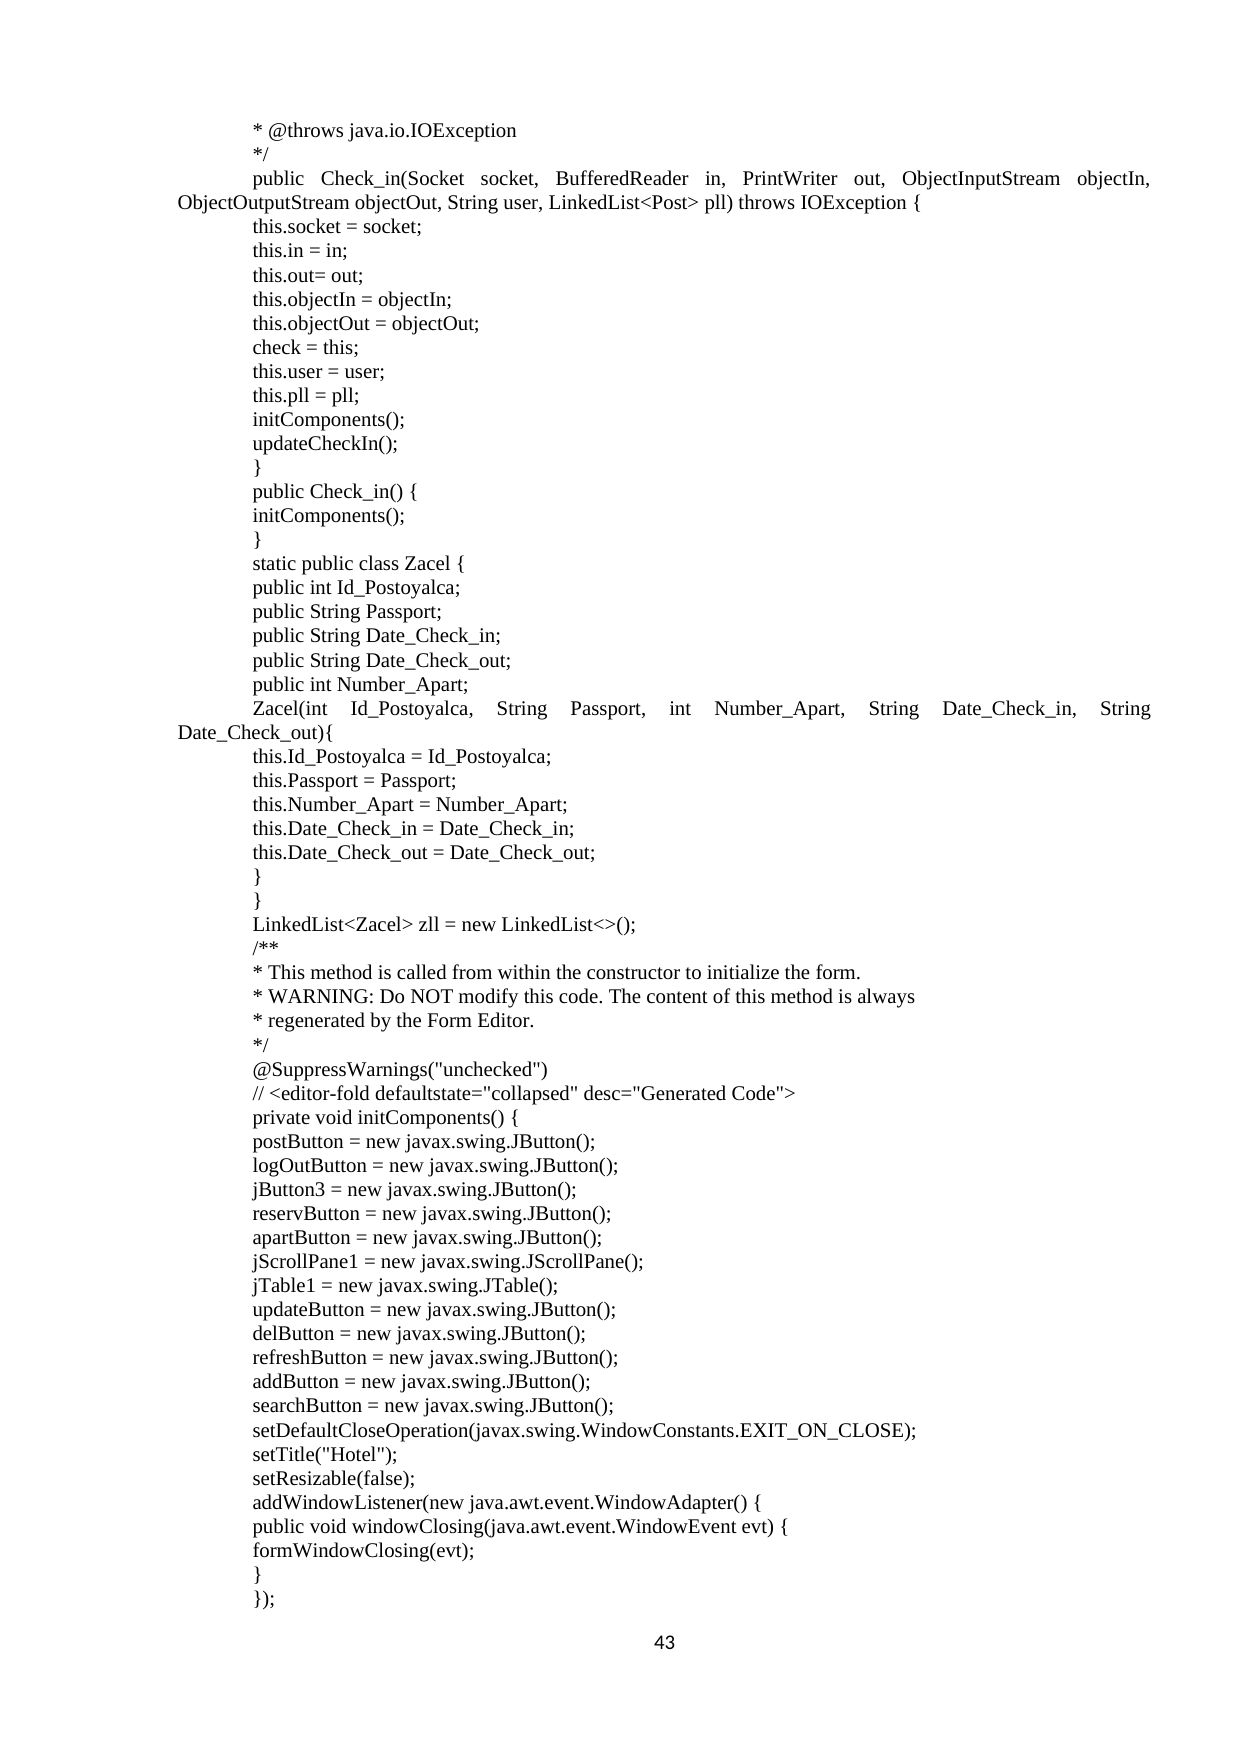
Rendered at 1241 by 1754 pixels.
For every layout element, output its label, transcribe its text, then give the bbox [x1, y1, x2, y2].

text jScrollPane1 = new javax.swing.JScrollPane(); [177, 1249, 1152, 1273]
text public void windowClosing(java.awt.event.WindowEvent evt) { [177, 1514, 1152, 1538]
text // <editor-fold defaultstate="collapsed" desc="Generated Code"> [177, 1081, 1152, 1105]
text public int Id_Postoyalca; [177, 575, 1152, 599]
text public String Date_Check_out; [177, 647, 1152, 672]
text apartButton = new javax.swing.JButton(); [177, 1225, 1152, 1249]
text addWindowListener(new java.awt.event.WindowAdapter() { [177, 1490, 1152, 1514]
text this.Date_Check_out = Date_Check_out; [177, 840, 1152, 864]
text initComponents(); [177, 503, 1152, 527]
text setDefaultCloseOperation(javax.swing.WindowConstants.EXIT_ON_CLOSE); [177, 1417, 1152, 1442]
text Zacel(int Id_Postoyalca, String Passport, int Number_Apart, String Date_Check_in, String Date_Check_out){ [177, 696, 1152, 744]
text } [177, 888, 1152, 912]
text reservButton = new javax.swing.JButton(); [177, 1201, 1152, 1225]
text } [177, 455, 1152, 479]
text postButton = new javax.swing.JButton(); [177, 1129, 1152, 1153]
text updateCheckIn(); [177, 431, 1152, 455]
text public String Passport; [177, 599, 1152, 623]
text this.objectIn = objectIn; [177, 287, 1152, 311]
text this.user = user; [177, 359, 1152, 383]
text * This method is called from within the constructor to initialize the form. [177, 960, 1152, 984]
text this.Number_Apart = Number_Apart; [177, 792, 1152, 816]
text } [177, 864, 1152, 888]
text LinkedList<Zacel> zll = new LinkedList<>(); [177, 912, 1152, 936]
text check = this; [177, 335, 1152, 359]
text logOutButton = new javax.swing.JButton(); [177, 1153, 1152, 1177]
text public Check_in() { [177, 479, 1152, 503]
text }); [177, 1586, 1152, 1610]
text delButton = new javax.swing.JButton(); [177, 1321, 1152, 1345]
text } [177, 527, 1152, 551]
text setTitle("Hotel"); [177, 1442, 1152, 1466]
text initComponents(); [177, 407, 1152, 431]
text addButton = new javax.swing.JButton(); [177, 1369, 1152, 1393]
text this.objectOut = objectOut; [177, 311, 1152, 335]
text public String Date_Check_in; [177, 623, 1152, 647]
text setResizable(false); [177, 1466, 1152, 1490]
text searchButton = new javax.swing.JButton(); [177, 1393, 1152, 1417]
text jTable1 = new javax.swing.JTable(); [177, 1273, 1152, 1297]
text refreshButton = new javax.swing.JButton(); [177, 1345, 1152, 1369]
text formWindowClosing(evt); [177, 1538, 1152, 1562]
text public Check_in(Socket socket, BufferedReader in, PrintWriter out, ObjectInputStream objectIn, ObjectOutputStream objectOut, String user, LinkedList<Post> pll) throws IOException { [177, 166, 1152, 214]
text */ [177, 1032, 1152, 1057]
text this.pll = pll; [177, 383, 1152, 407]
text */ [177, 142, 1152, 166]
text @SuppressWarnings("unchecked") [177, 1057, 1152, 1081]
text this.socket = socket; [177, 214, 1152, 238]
text this.Passport = Passport; [177, 768, 1152, 792]
text public int Number_Apart; [177, 672, 1152, 696]
text * regenerated by the Form Editor. [177, 1008, 1152, 1032]
text private void initComponents() { [177, 1105, 1152, 1129]
text jButton3 = new javax.swing.JButton(); [177, 1177, 1152, 1201]
text static public class Zacel { [177, 551, 1152, 575]
text this.Date_Check_in = Date_Check_in; [177, 816, 1152, 840]
text this.out= out; [177, 262, 1152, 287]
text this.Id_Postoyalca = Id_Postoyalca; [177, 744, 1152, 768]
text * WARNING: Do NOT modify this code. The content of this method is always [177, 984, 1152, 1008]
text this.in = in; [177, 238, 1152, 262]
text } [177, 1562, 1152, 1586]
text /** [177, 936, 1152, 960]
text * @throws java.io.IOException [177, 118, 1152, 142]
text updateButton = new javax.swing.JButton(); [177, 1297, 1152, 1321]
